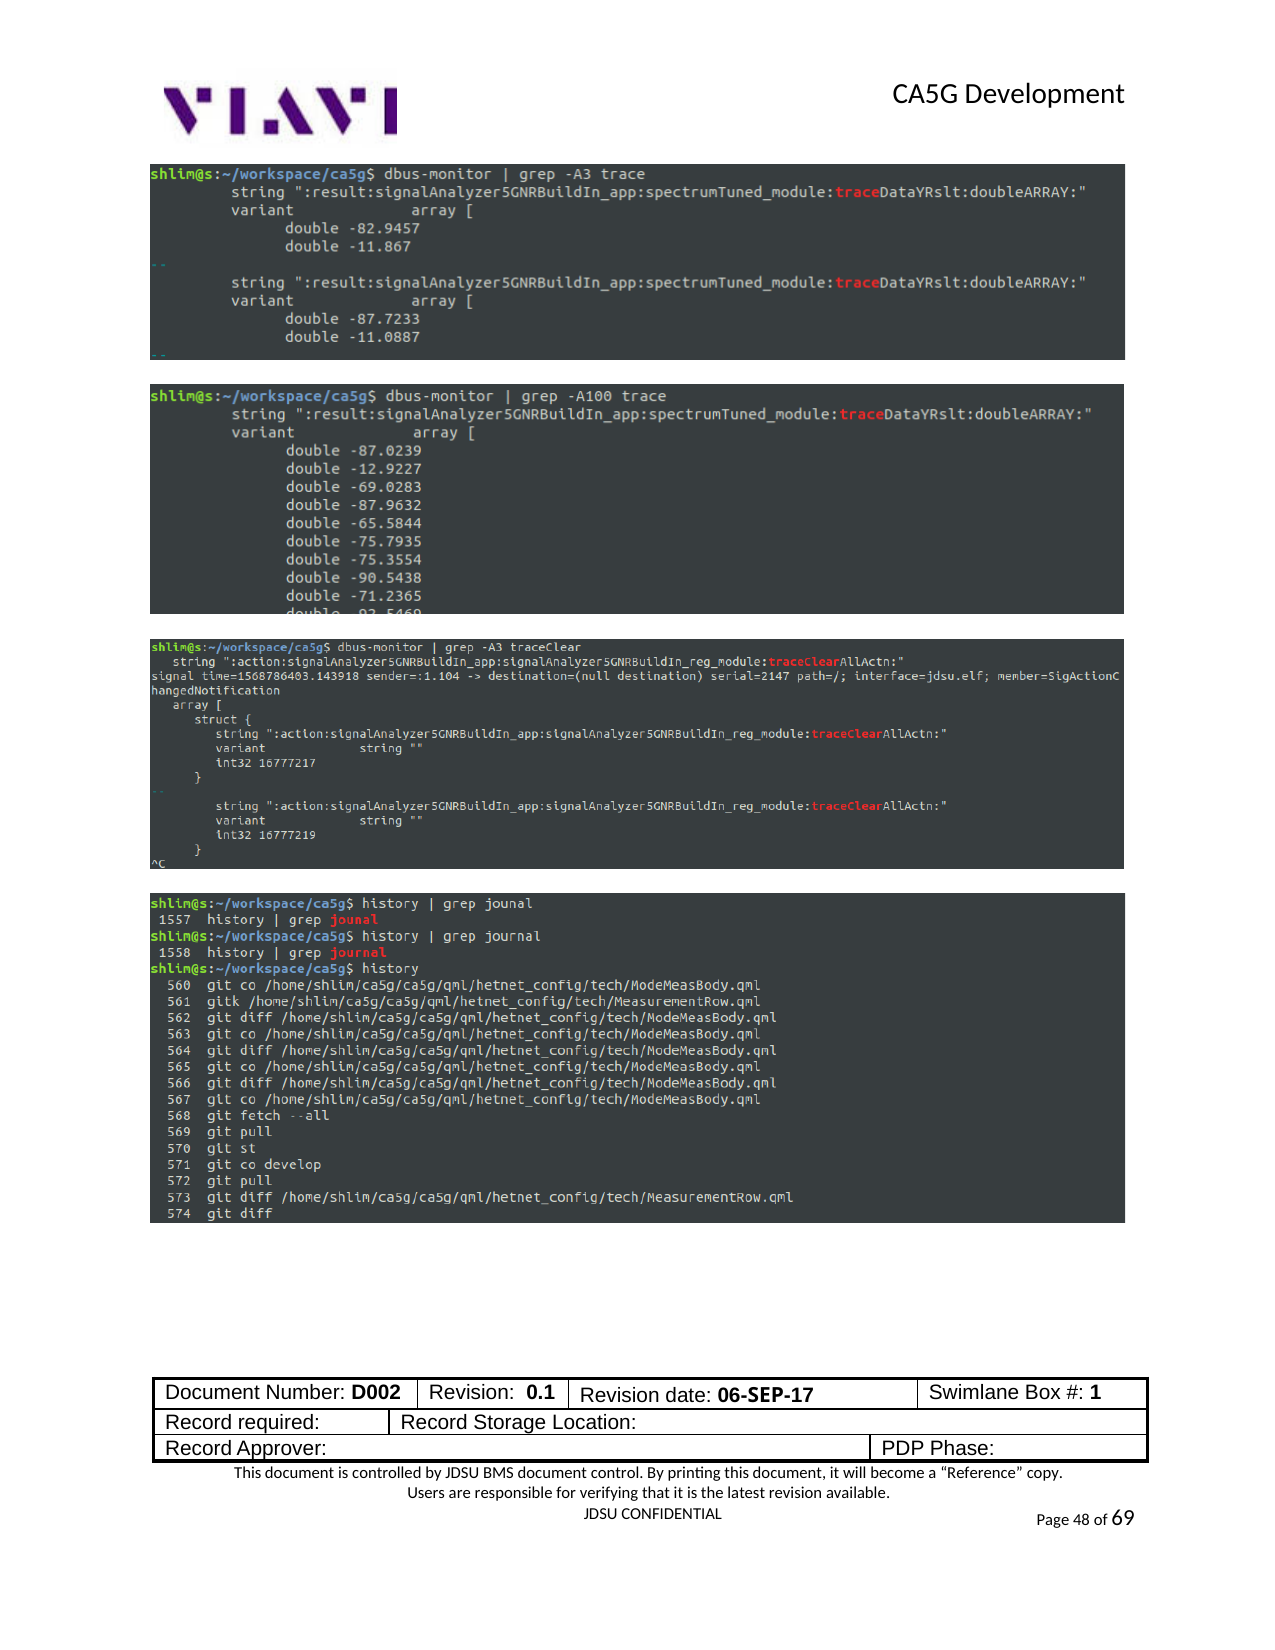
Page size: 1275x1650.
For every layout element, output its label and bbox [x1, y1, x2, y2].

picture [150, 164, 1125, 360]
picture [162, 68, 397, 146]
picture [150, 384, 1124, 614]
picture [150, 893, 1125, 1223]
picture [150, 639, 1124, 869]
